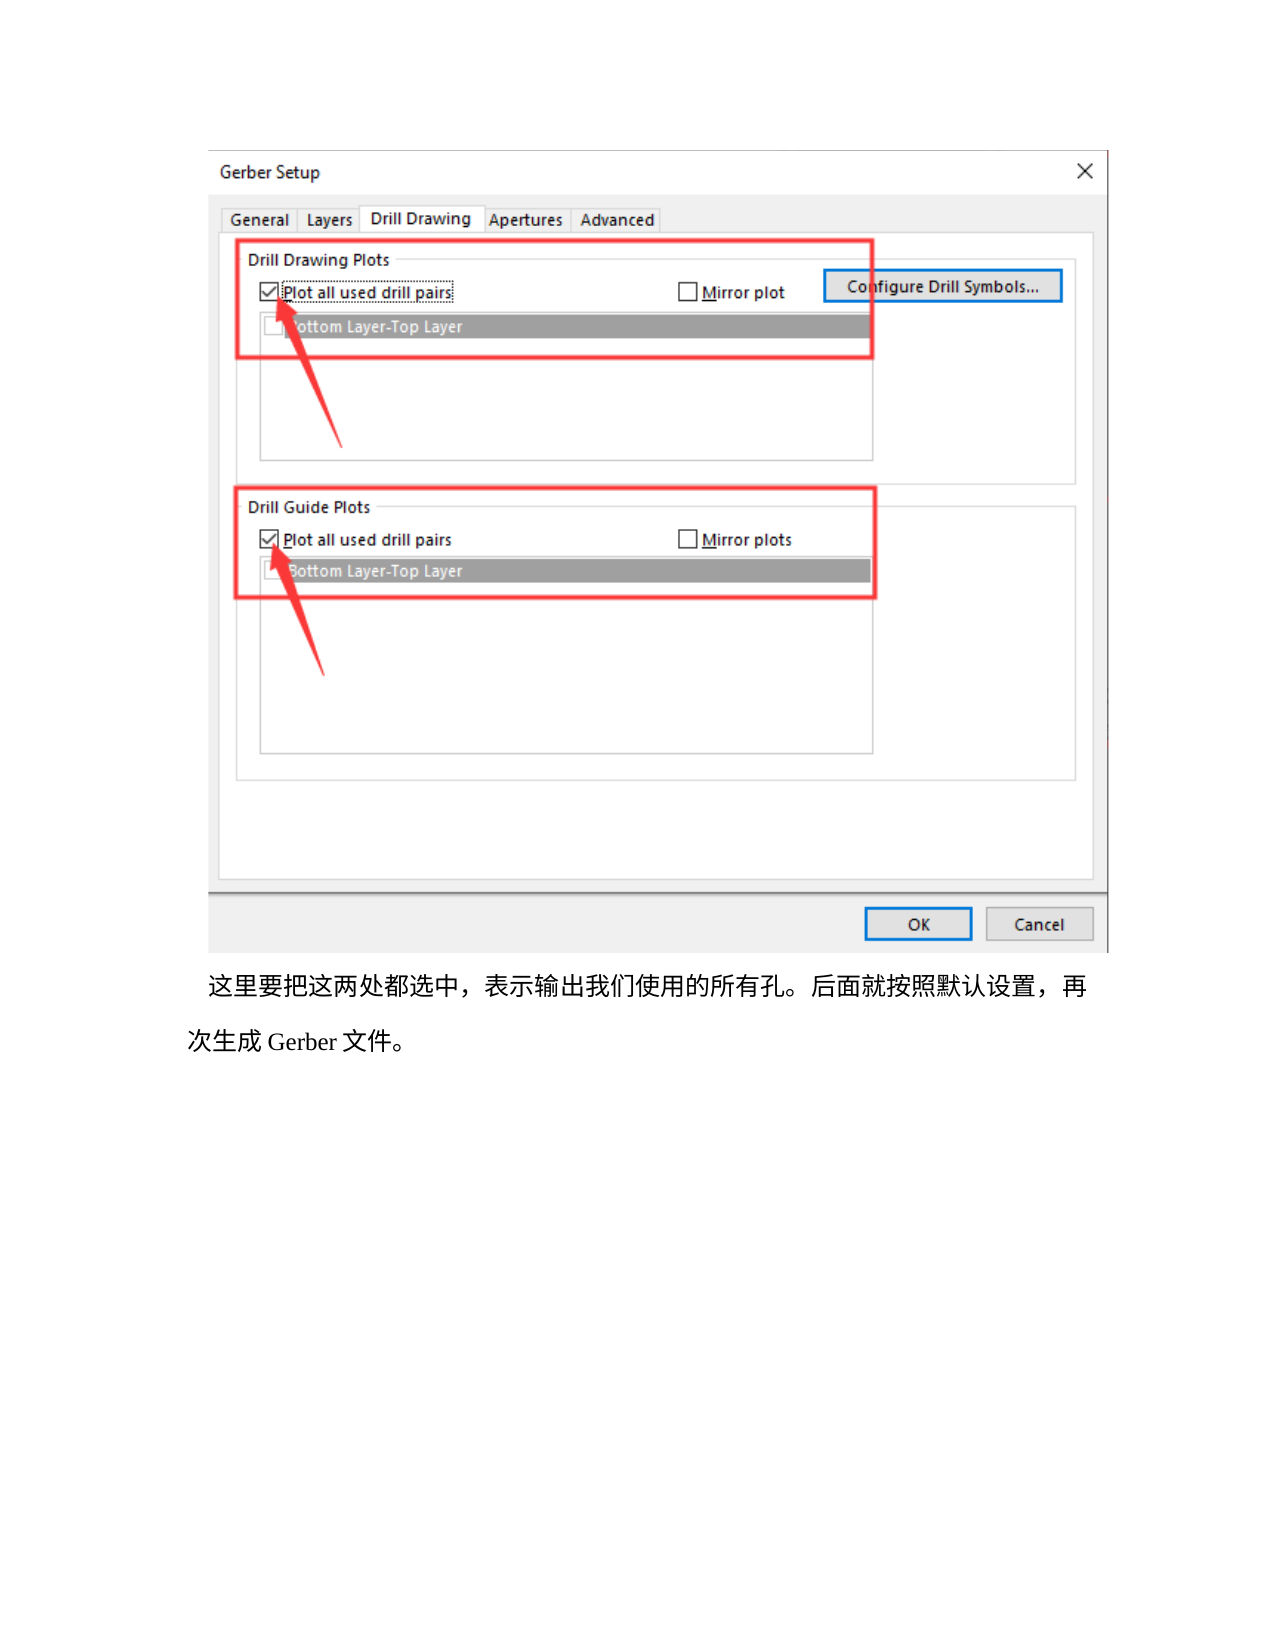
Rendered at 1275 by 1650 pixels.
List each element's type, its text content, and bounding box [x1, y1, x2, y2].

picture [208, 150, 1109, 953]
text 这里要把这两处都选中，表示输出我们使用的所有孔。后面就按照默认设置，再次生成Gerber文件。 [187, 967, 1087, 1057]
